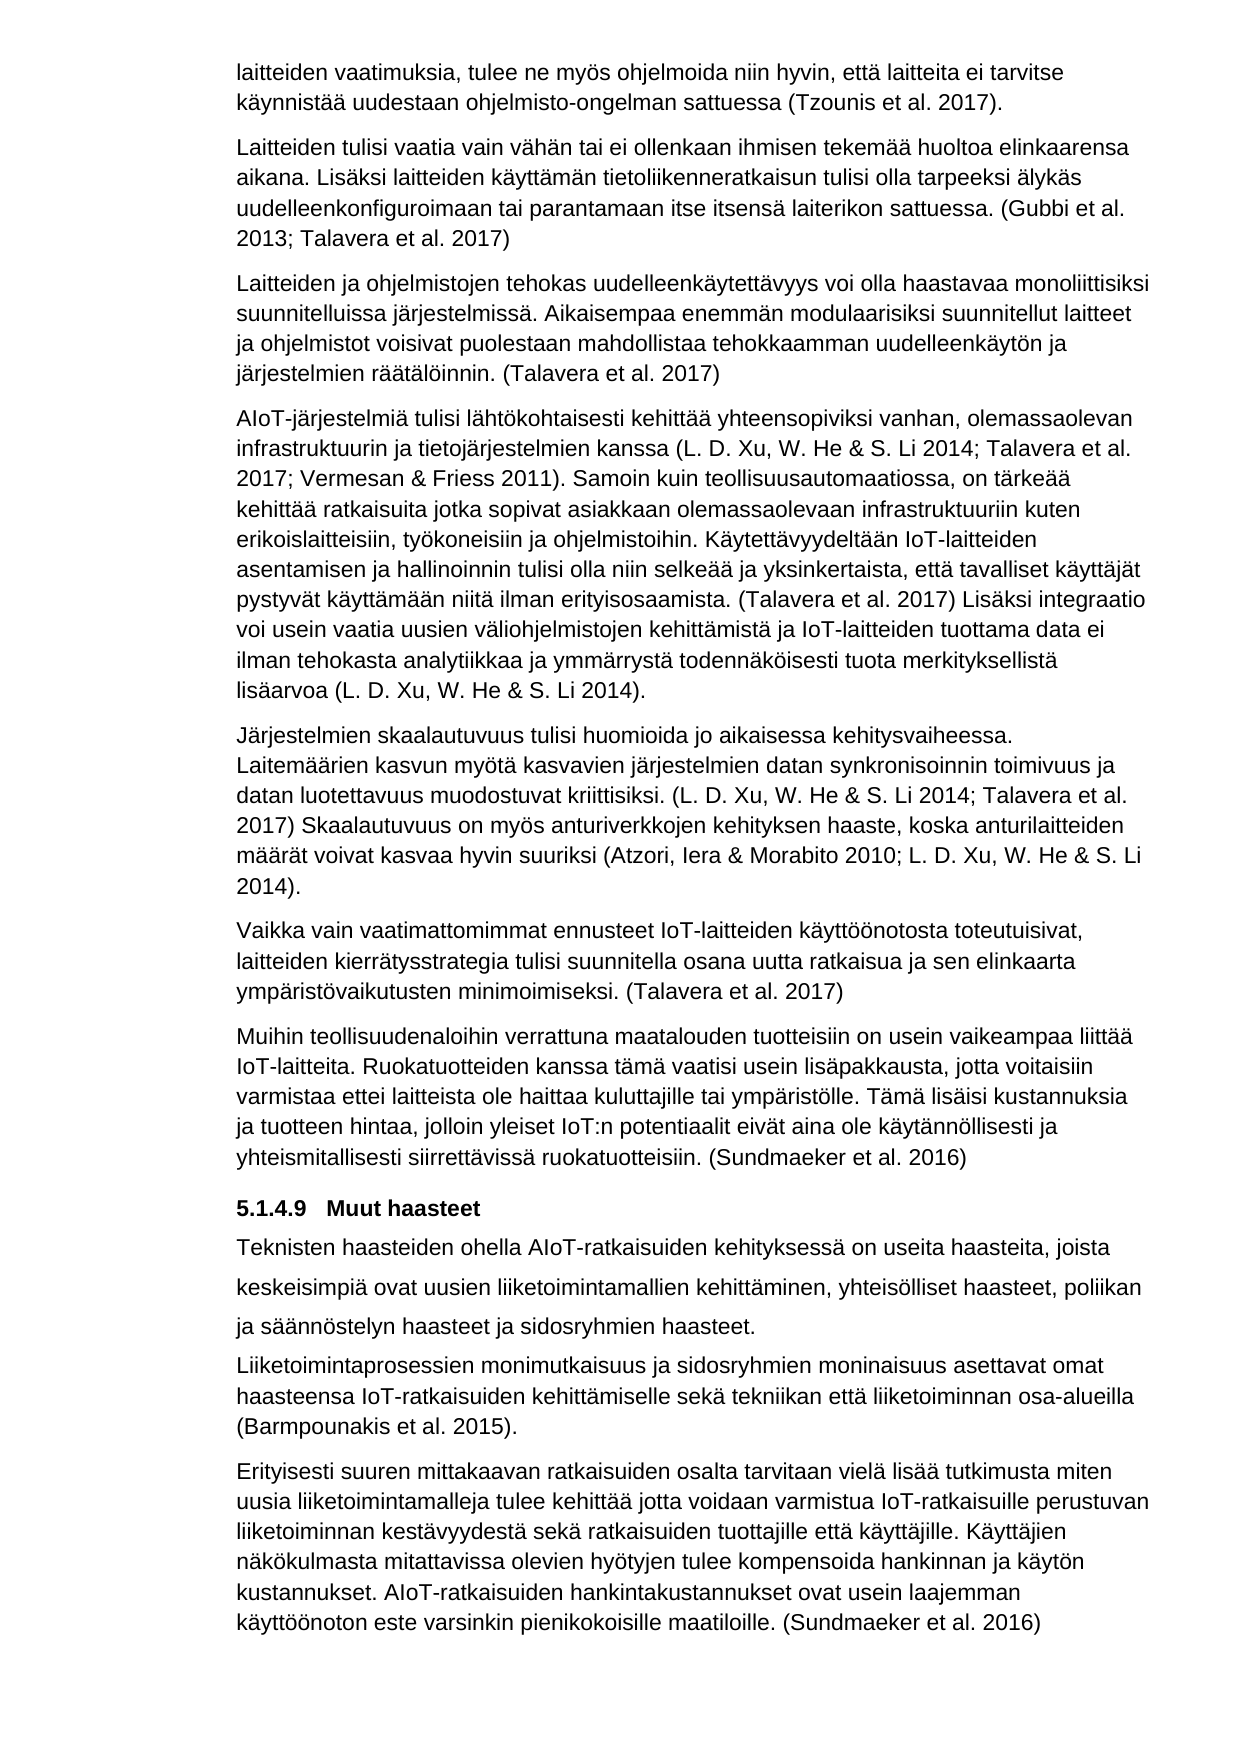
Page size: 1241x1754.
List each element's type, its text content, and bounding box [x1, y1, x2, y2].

text Järjestelmien skaalautuvuus tulisi huomioida jo aikaisessa kehitysvaiheessa. Laitemäärien kasvun myötä kasvavien järjestelmien datan synkronisoinnin toimivuus ja datan luotettavuus muodostuvat kriittisiksi. (L. D. Xu, W. He & S. Li 2014; Talavera et al. 2017) Skaalautuvuus on myös anturiverkkojen kehityksen haaste, koska anturilaitteiden määrät voivat kasvaa hyvin suuriksi (Atzori, Iera & Morabito 2010; L. D. Xu, W. He & S. Li 2014). [236, 722, 1152, 899]
text Erityisesti suuren mittakaavan ratkaisuiden osalta tarvitaan vielä lisää tutkimusta miten uusia liiketoimintamalleja tulee kehittää jotta voidaan varmistua IoT-ratkaisuille perustuvan liiketoiminnan kestävyydestä sekä ratkaisuiden tuottajille että käyttäjille. Käyttäjien näkökulmasta mitattavissa olevien hyötyjen tulee kompensoida hankinnan ja käytön kustannukset. AIoT-ratkaisuiden hankintakustannukset ovat usein laajemman käyttöönoton este varsinkin pienikokoisille maatiloille. (Sundmaeker et al. 2016) [236, 1458, 1152, 1635]
text AIoT-järjestelmiä tulisi lähtökohtaisesti kehittää yhteensopiviksi vanhan, olemassaolevan infrastruktuurin ja tietojärjestelmien kanssa (L. D. Xu, W. He & S. Li 2014; Talavera et al. 2017; Vermesan & Friess 2011). Samoin kuin teollisuusautomaatiossa, on tärkeää kehittää ratkaisuita jotka sopivat asiakkaan olemassaolevaan infrastruktuuriin kuten erikoislaitteisiin, työkoneisiin ja ohjelmistoihin. Käytettävyydeltään IoT-laitteiden asentamisen ja hallinoinnin tulisi olla niin selkeää ja yksinkertaista, että tavalliset käyttäjät pystyvät käyttämään niitä ilman erityisosaamista. (Talavera et al. 2017) Lisäksi integraatio voi usein vaatia uusien väliohjelmistojen kehittämistä ja IoT-laitteiden tuottama data ei ilman tehokasta analytiikkaa ja ymmärrystä todennäköisesti tuota merkityksellistä lisäarvoa (L. D. Xu, W. He & S. Li 2014). [236, 405, 1152, 703]
text Laitteiden ja ohjelmistojen tehokas uudelleenkäytettävyys voi olla haastavaa monoliittisiksi suunnitelluissa järjestelmissä. Aikaisempaa enemmän modulaarisiksi suunnitellut laitteet ja ohjelmistot voisivat puolestaan mahdollistaa tehokkaamman uudelleenkäytön ja järjestelmien räätälöinnin. (Talavera et al. 2017) [236, 269, 1152, 386]
subtitle Muut haasteet [236, 1194, 1152, 1221]
text Muihin teollisuudenaloihin verrattuna maatalouden tuotteisiin on usein vaikeampaa liittää IoT-laitteita. Ruokatuotteiden kanssa tämä vaatisi usein lisäpakkausta, jotta voitaisiin varmistaa ettei laitteista ole haittaa kuluttajille tai ympäristölle. Tämä lisäisi kustannuksia ja tuotteen hintaa, jolloin yleiset IoT:n potentiaalit eivät aina ole käytännöllisesti ja yhteismitallisesti siirrettävissä ruokatuotteisiin. (Sundmaeker et al. 2016) [236, 1023, 1152, 1170]
text Liiketoimintaprosessien monimutkaisuus ja sidosryhmien moninaisuus asettavat omat haasteensa IoT-ratkaisuiden kehittämiselle sekä tekniikan että liiketoiminnan osa-alueilla (Barmpounakis et al. 2015). [236, 1352, 1152, 1439]
text Laitteiden tulisi vaatia vain vähän tai ei ollenkaan ihmisen tekemää huoltoa elinkaarensa aikana. Lisäksi laitteiden käyttämän tietoliikenneratkaisun tulisi olla tarpeeksi älykäs uudelleenkonfiguroimaan tai parantamaan itse itsensä laiterikon sattuessa. (Gubbi et al. 2013; Talavera et al. 2017) [236, 134, 1152, 251]
text Vaikka vain vaatimattomimmat ennusteet IoT-laitteiden käyttöönotosta toteutuisivat, laitteiden kierrätysstrategia tulisi suunnitella osana uutta ratkaisua ja sen elinkaarta ympäristövaikutusten minimoimiseksi. (Talavera et al. 2017) [236, 917, 1152, 1004]
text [236, 59, 1152, 116]
